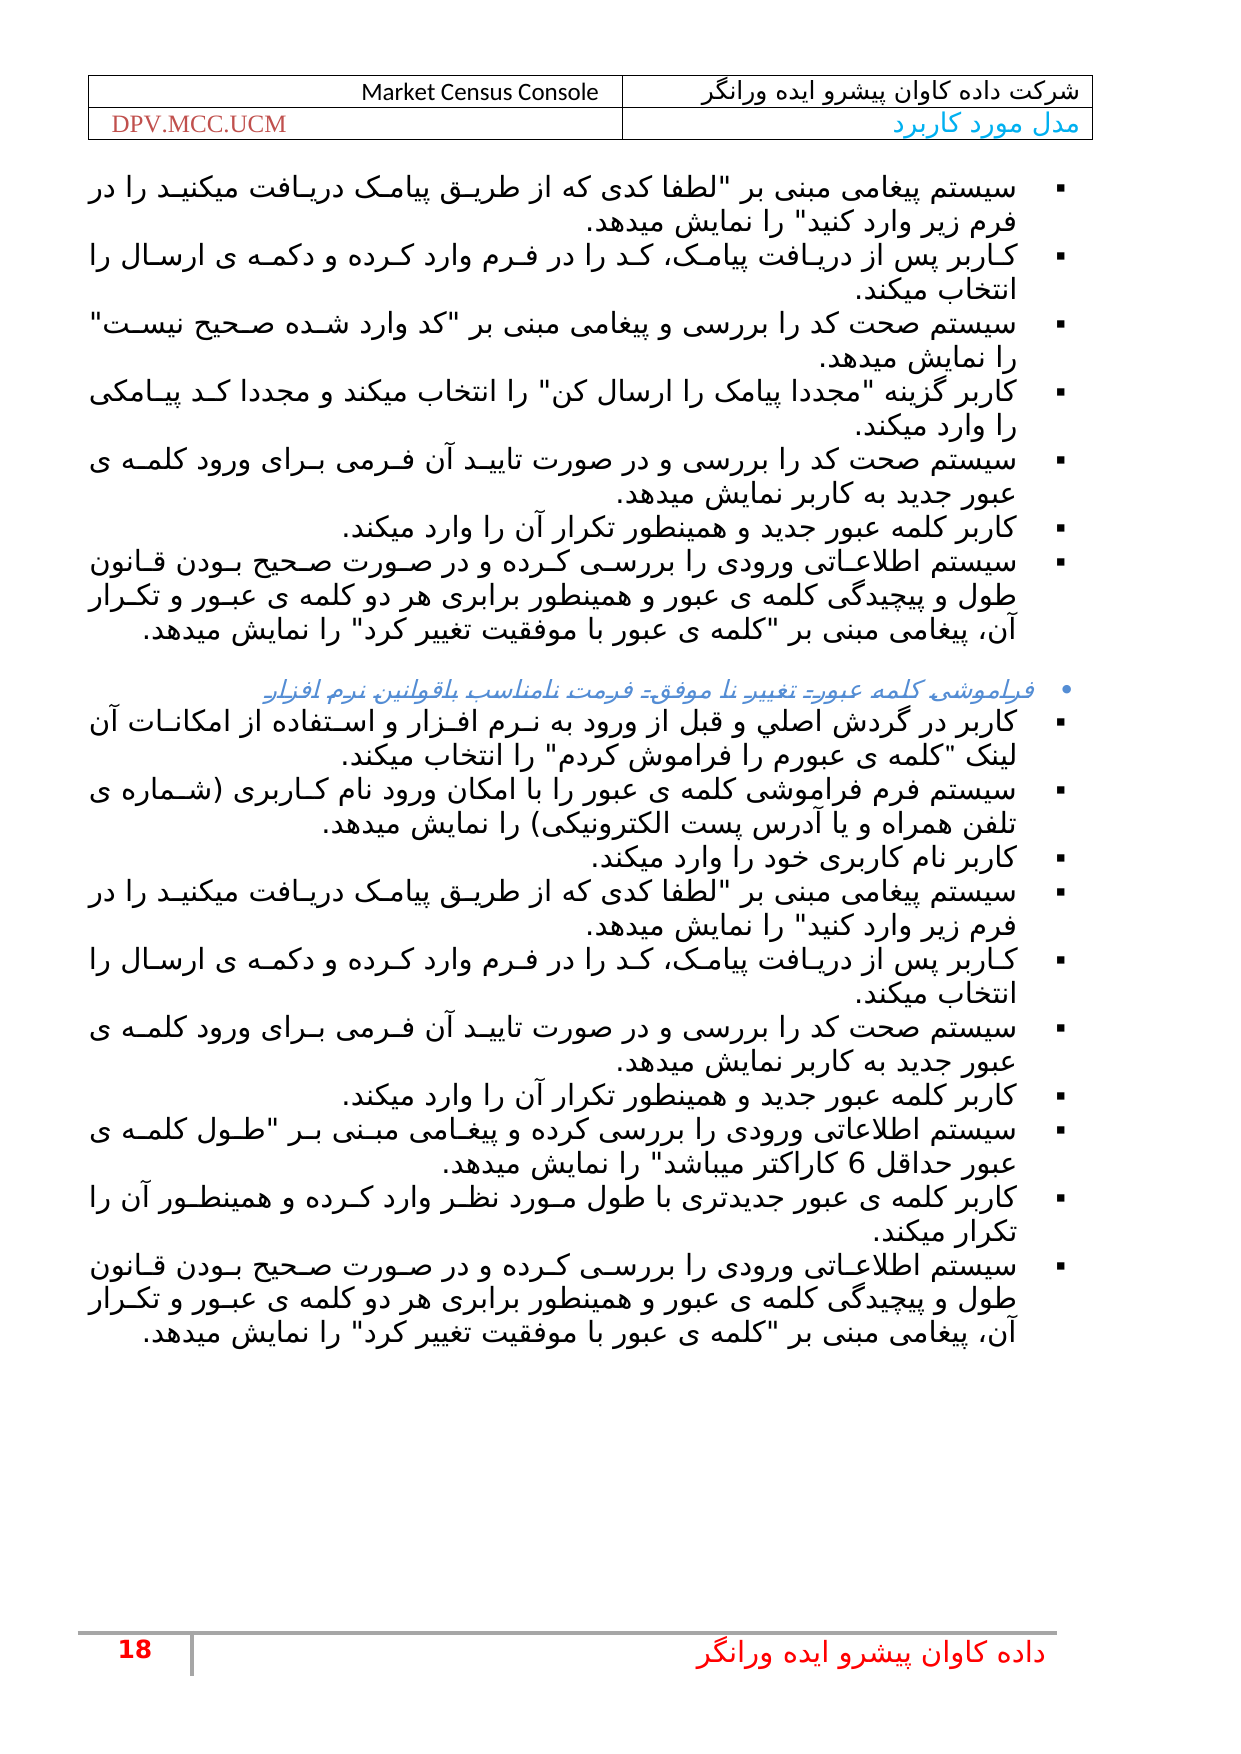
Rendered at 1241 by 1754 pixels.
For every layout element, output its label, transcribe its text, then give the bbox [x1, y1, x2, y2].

list سیستم صحت کد را بررسی و پیغامی مبنی بر "کد وارد شده صحیح نیست" را نمایش میدهد. [89, 307, 1055, 374]
list کاربر پس از دریافت پیامک، کد را در فرم وارد کرده و دکمه ی ارسال را انتخاب میکند. [89, 239, 1055, 307]
list كاربر در گردش اصلي و قبل از ورود به نرم افزار و استفاده از امکانات آن لینک "کلمه ی عبورم را فراموش کردم" را انتخاب میکند. [89, 704, 1055, 772]
list کاربر پس از دریافت پیامک، کد را در فرم وارد کرده و دکمه ی ارسال را انتخاب میکند. [89, 942, 1055, 1010]
list کاربر گزینه "مجددا پیامک را ارسال کن" را انتخاب میکند و مجددا کد پیامکی را وارد میکند. [89, 374, 1055, 442]
list سیستم اطلاعاتی ورودی را بررسی کرده و در صورت صحیح بودن قانون طول و پیچیدگی کلمه ی عبور و همینطور برابری هر دو کلمه ی عبور و تکرار آن، پیغامی مبنی بر "کلمه ی عبور با موفقیت تغییر کرد" را نمایش میدهد. [89, 1248, 1055, 1350]
list سیستم پیغامی مبنی بر "لطفا کدی که از طریق پیامک دریافت میکنید را در فرم زیر وارد کنید" را نمایش میدهد. [89, 874, 1055, 942]
subtitle فراموشی کلمه عبور- تغییر نا موفق- فرمت نامناسب باقوانین نرم افزار [89, 675, 1063, 704]
list کاربر کلمه ی عبور جدیدتری با طول مورد نظر وارد کرده و همینطور آن را تکرار میکند. [89, 1180, 1055, 1248]
list کاربر کلمه عبور جدید و همینطور تکرار آن را وارد میکند. [89, 1078, 1055, 1112]
list سيستم فرم فراموشی کلمه ی عبور را با امکان ورود نام کاربری (شماره ی تلفن همراه و یا آدرس پست الکترونیکی) را نمایش میدهد. [89, 772, 1055, 840]
list سیستم صحت کد را بررسی و در صورت تایید آن فرمی برای ورود کلمه ی عبور جدید به کاربر نمایش میدهد. [89, 442, 1055, 510]
list کاربر نام کاربری خود را وارد میکند. [89, 840, 1055, 874]
list کاربر کلمه عبور جدید و همینطور تکرار آن را وارد میکند. [89, 510, 1055, 544]
list سیستم اطلاعاتی ورودی را بررسی کرده و پیغامی مبنی بر "طول کلمه ی عبور حداقل 6 کاراکتر میباشد" را نمایش میدهد. [89, 1112, 1055, 1180]
list سیستم پیغامی مبنی بر "لطفا کدی که از طریق پیامک دریافت میکنید را در فرم زیر وارد کنید" را نمایش میدهد. [89, 171, 1055, 239]
list سیستم صحت کد را بررسی و در صورت تایید آن فرمی برای ورود کلمه ی عبور جدید به کاربر نمایش میدهد. [89, 1010, 1055, 1078]
list سیستم اطلاعاتی ورودی را بررسی کرده و در صورت صحیح بودن قانون طول و پیچیدگی کلمه ی عبور و همینطور برابری هر دو کلمه ی عبور و تکرار آن، پیغامی مبنی بر "کلمه ی عبور با موفقیت تغییر کرد" را نمایش میدهد. [89, 544, 1055, 646]
